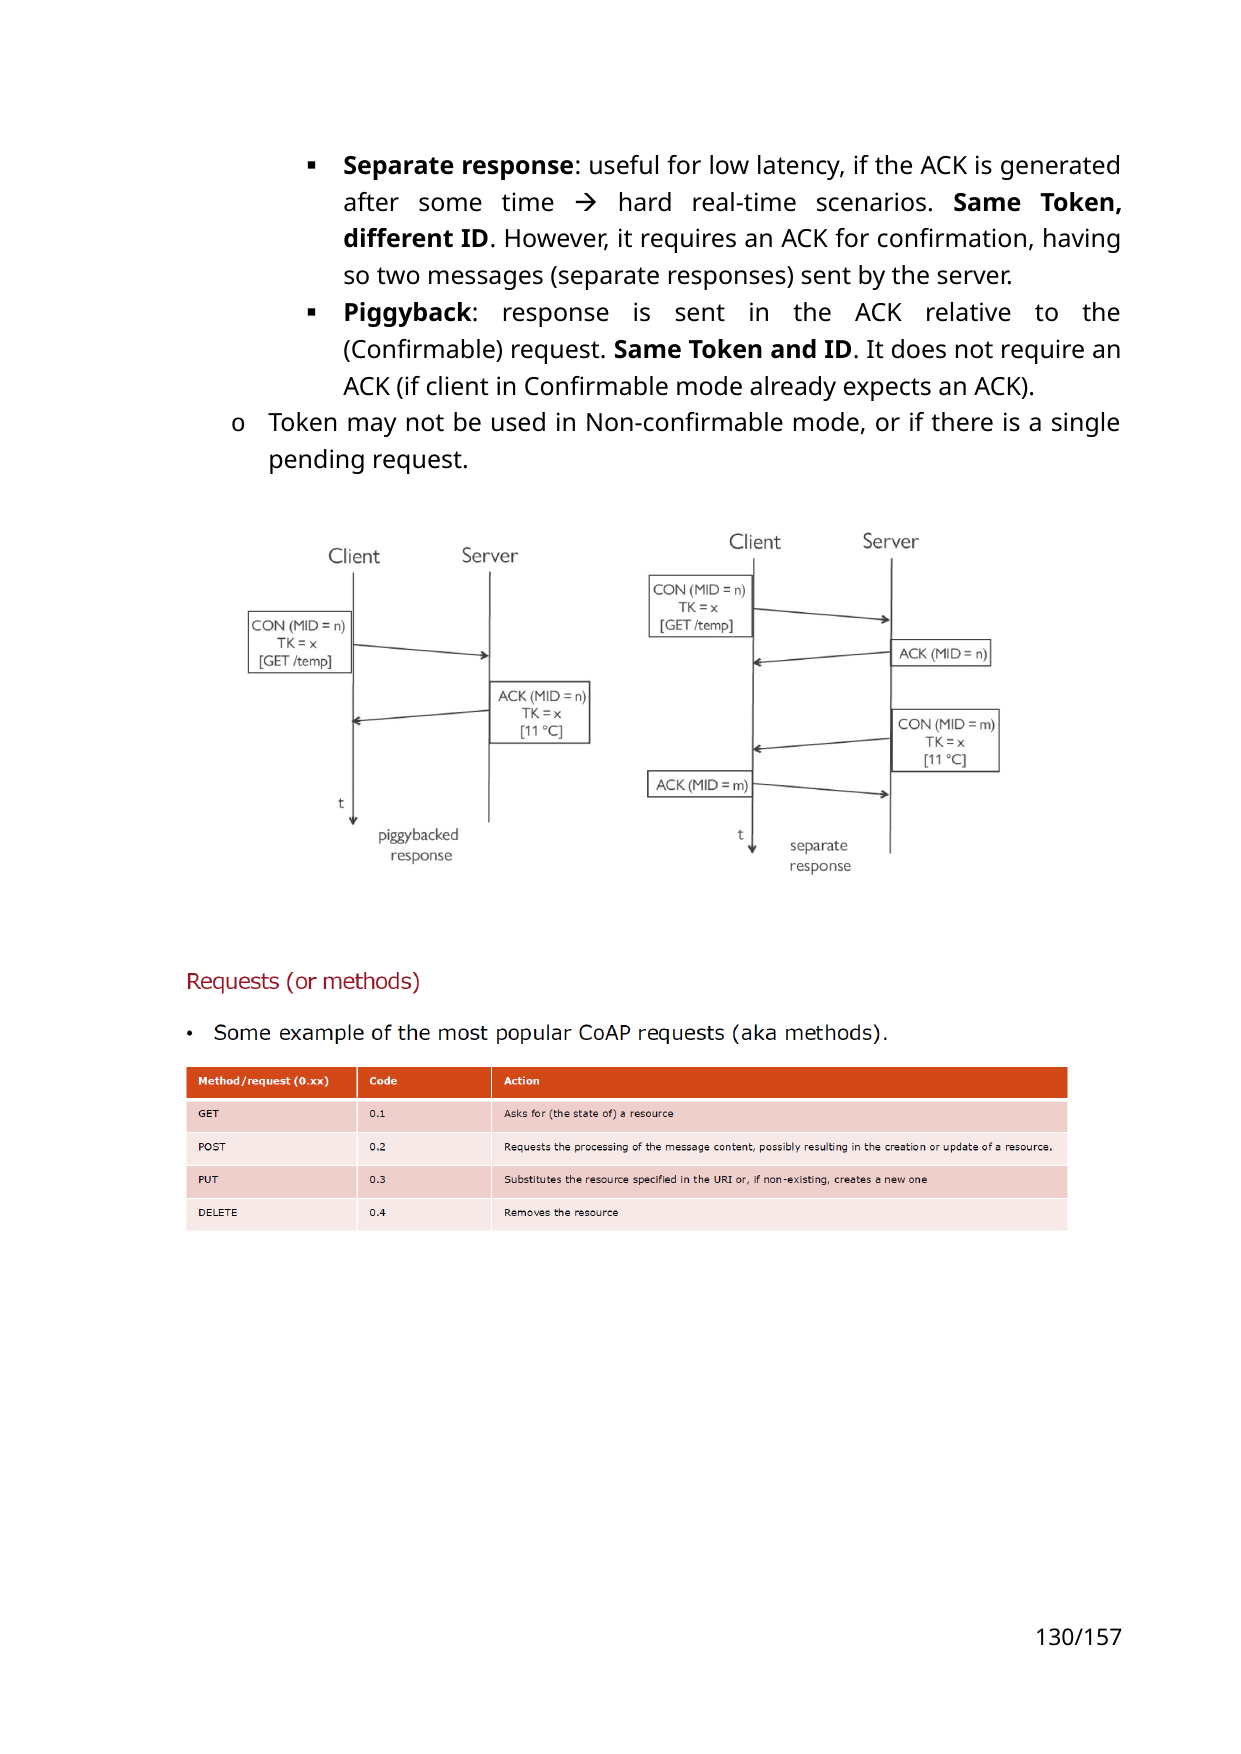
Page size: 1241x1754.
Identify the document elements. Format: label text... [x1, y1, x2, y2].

list Separate response: useful for low latency, if the ACK is generated after some time hard real-time scenarios. Same Token, different ID. However, it requires an ACK for confirmation, having so two messages (separate responses) sent by the server. [306, 148, 1122, 292]
list Piggyback: response is sent in the ACK relative to the (Confirmable) request. Same Token and ID. It does not require an ACK (if client in Confirmable mode already expects an ACK). [306, 295, 1122, 402]
picture [225, 515, 1015, 884]
list Token may not be used in Non-confirmable mode, or if there is a single pending request. [231, 405, 1122, 476]
picture [163, 959, 1077, 1247]
